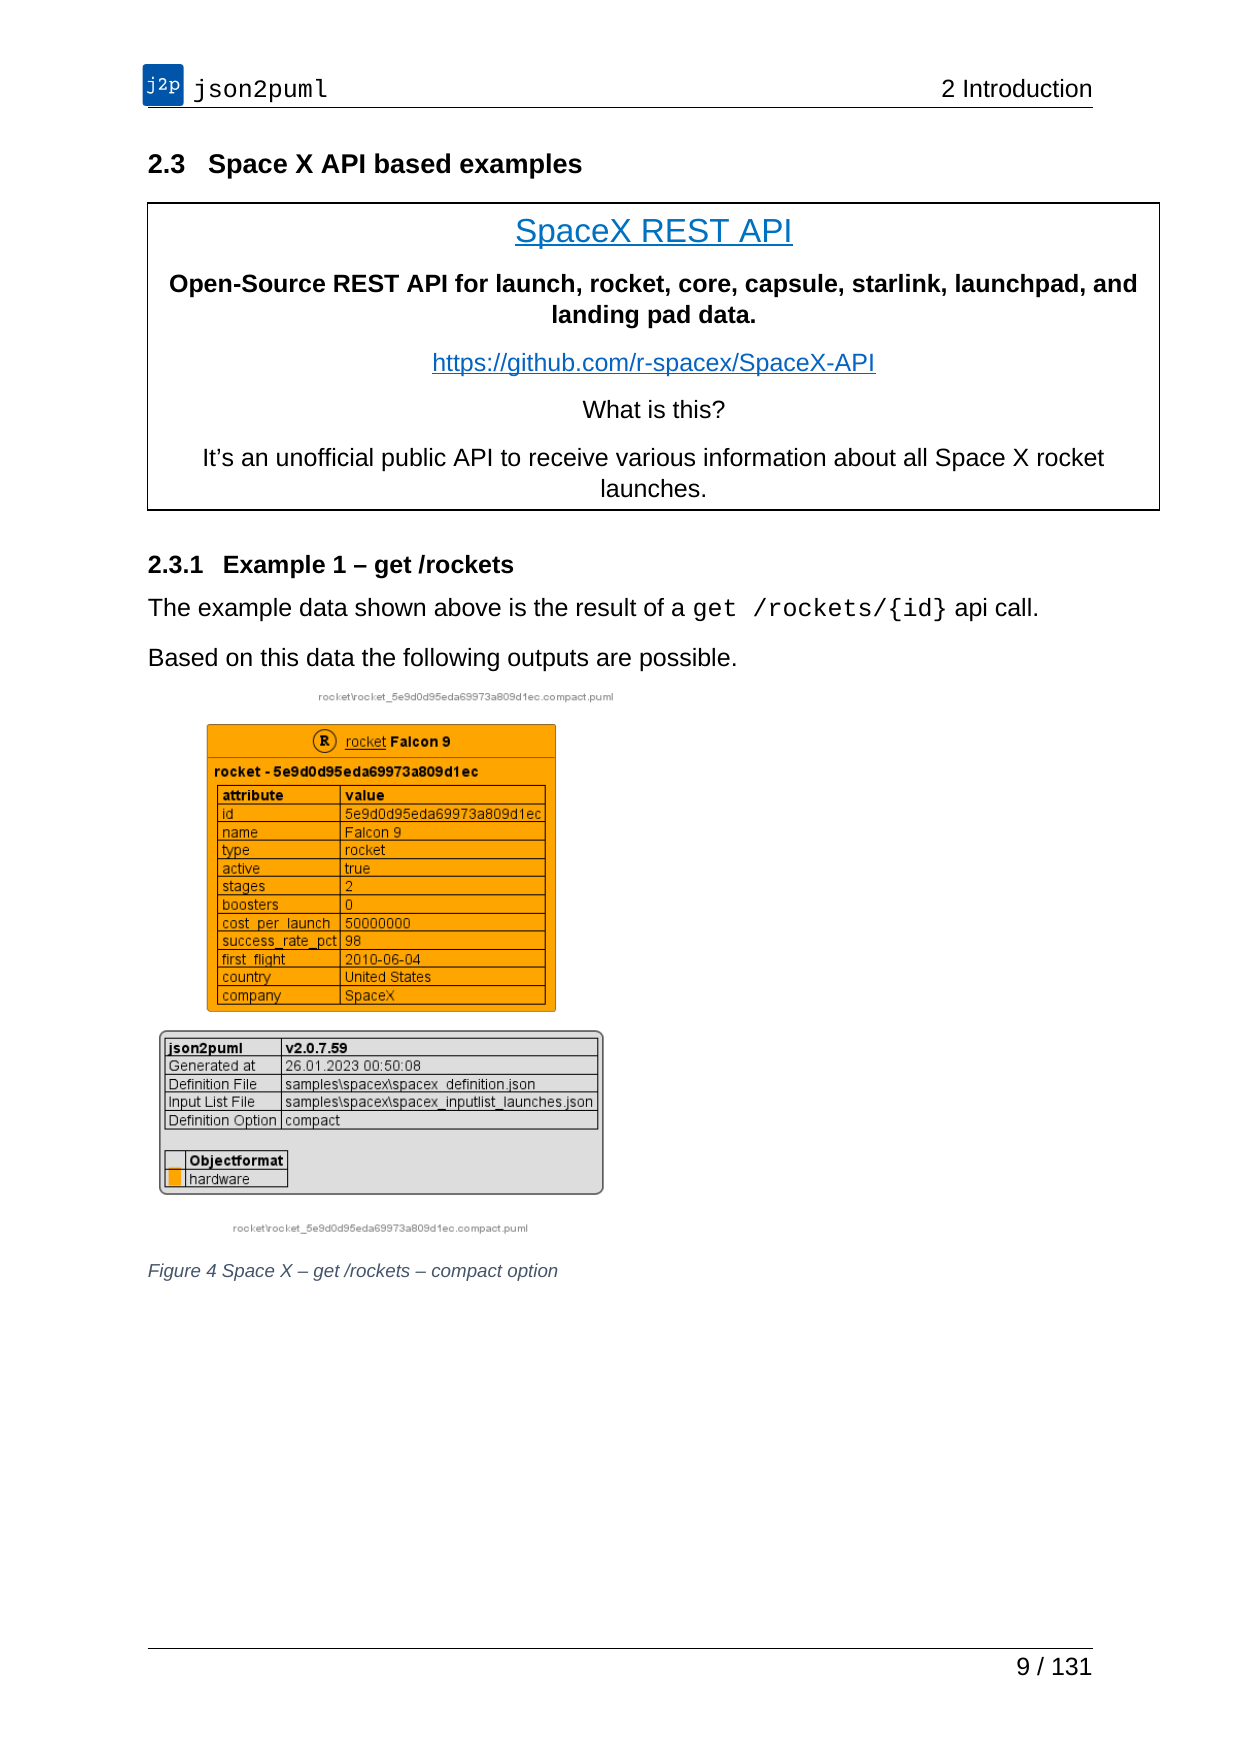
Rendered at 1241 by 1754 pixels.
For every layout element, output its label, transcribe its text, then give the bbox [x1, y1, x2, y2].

subtitle Example 1 – get /rockets [148, 511, 1093, 578]
text Figure 4 Space X – get /rockets – compact option [148, 1259, 1093, 1281]
subtitle Space X API based examples [148, 148, 1093, 179]
text Based on this data the following outputs are possible. [148, 643, 1093, 672]
text The example data shown above is the result of a get /rockets/{id} api call. [148, 593, 1093, 624]
picture [147, 691, 622, 1241]
picture [142, 64, 184, 106]
